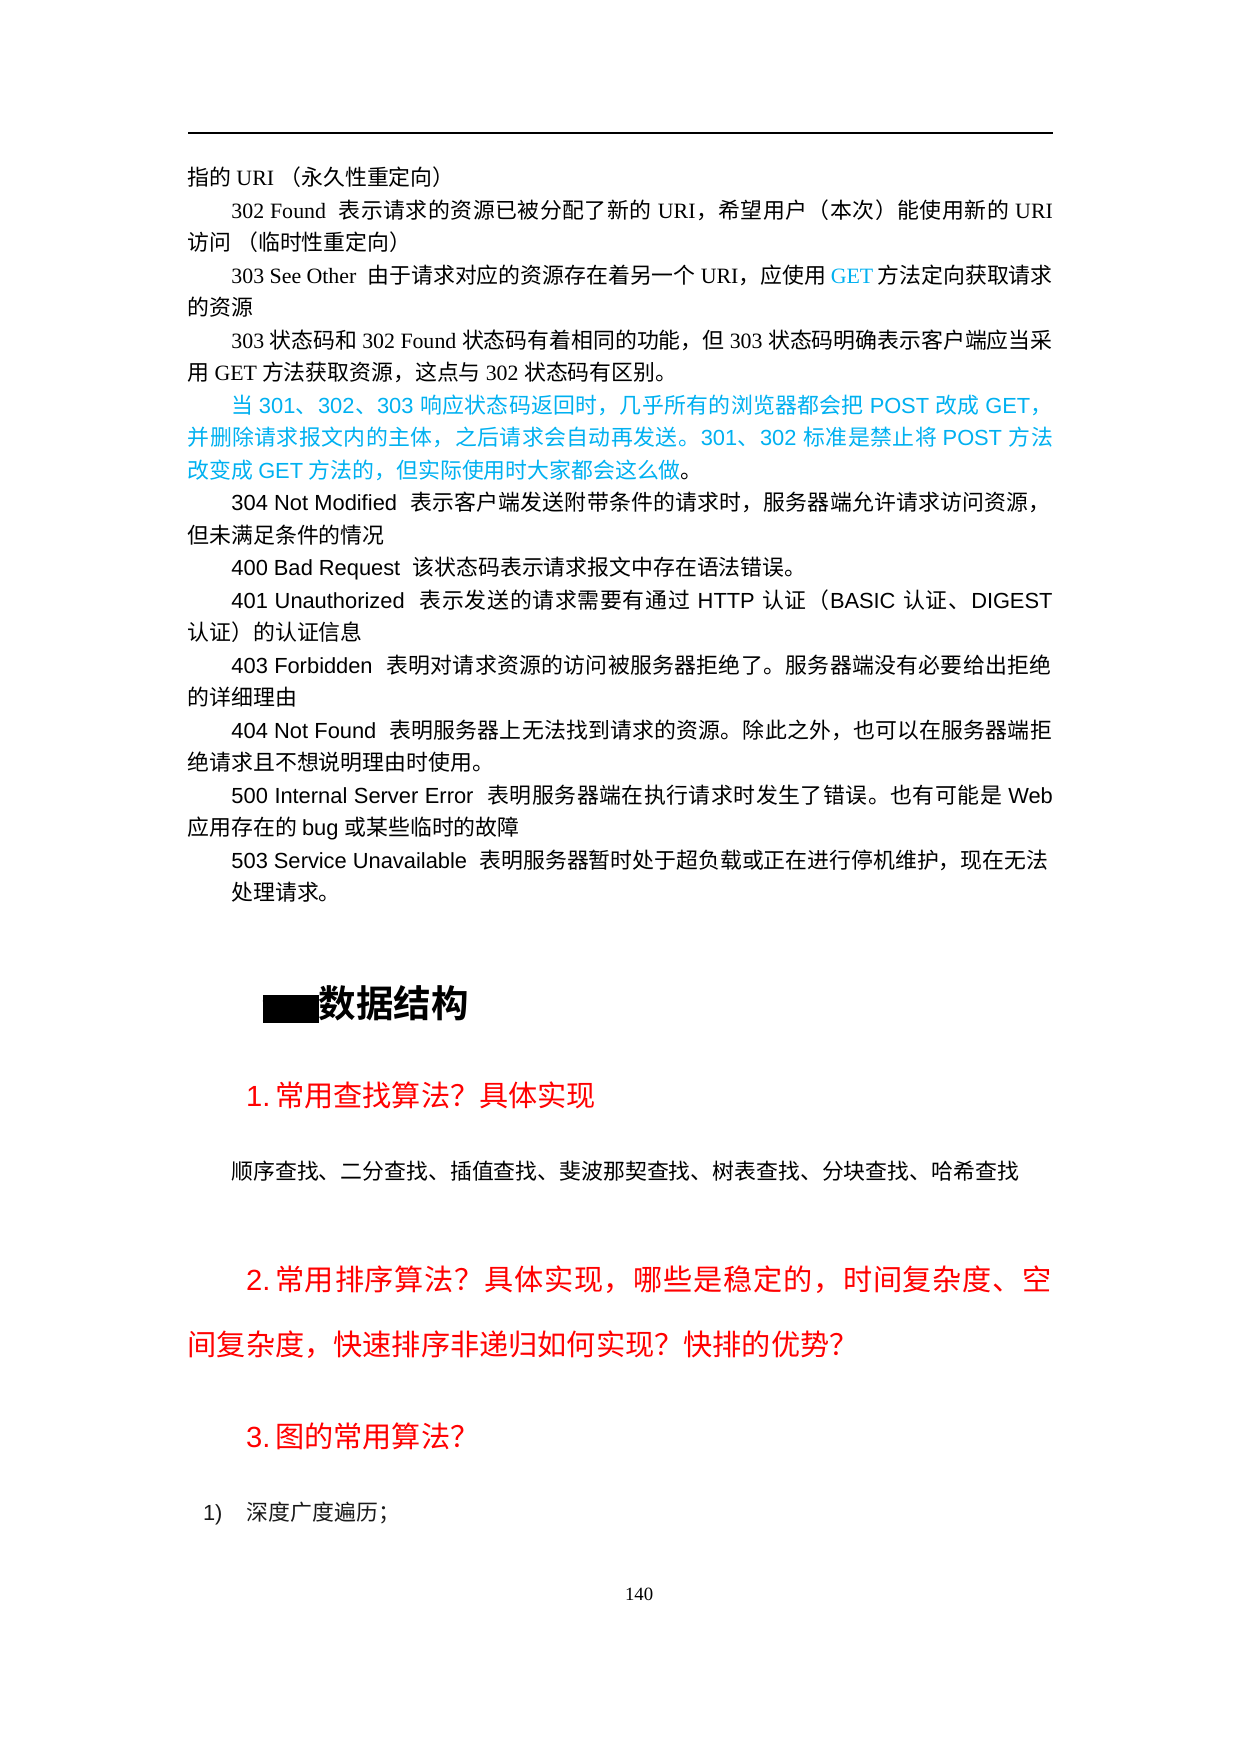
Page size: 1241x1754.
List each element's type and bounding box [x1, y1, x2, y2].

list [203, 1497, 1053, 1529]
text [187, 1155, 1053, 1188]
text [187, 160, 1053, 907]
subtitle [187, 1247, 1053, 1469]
picture [874, 433, 888, 438]
picture [760, 395, 768, 405]
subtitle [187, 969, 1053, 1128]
